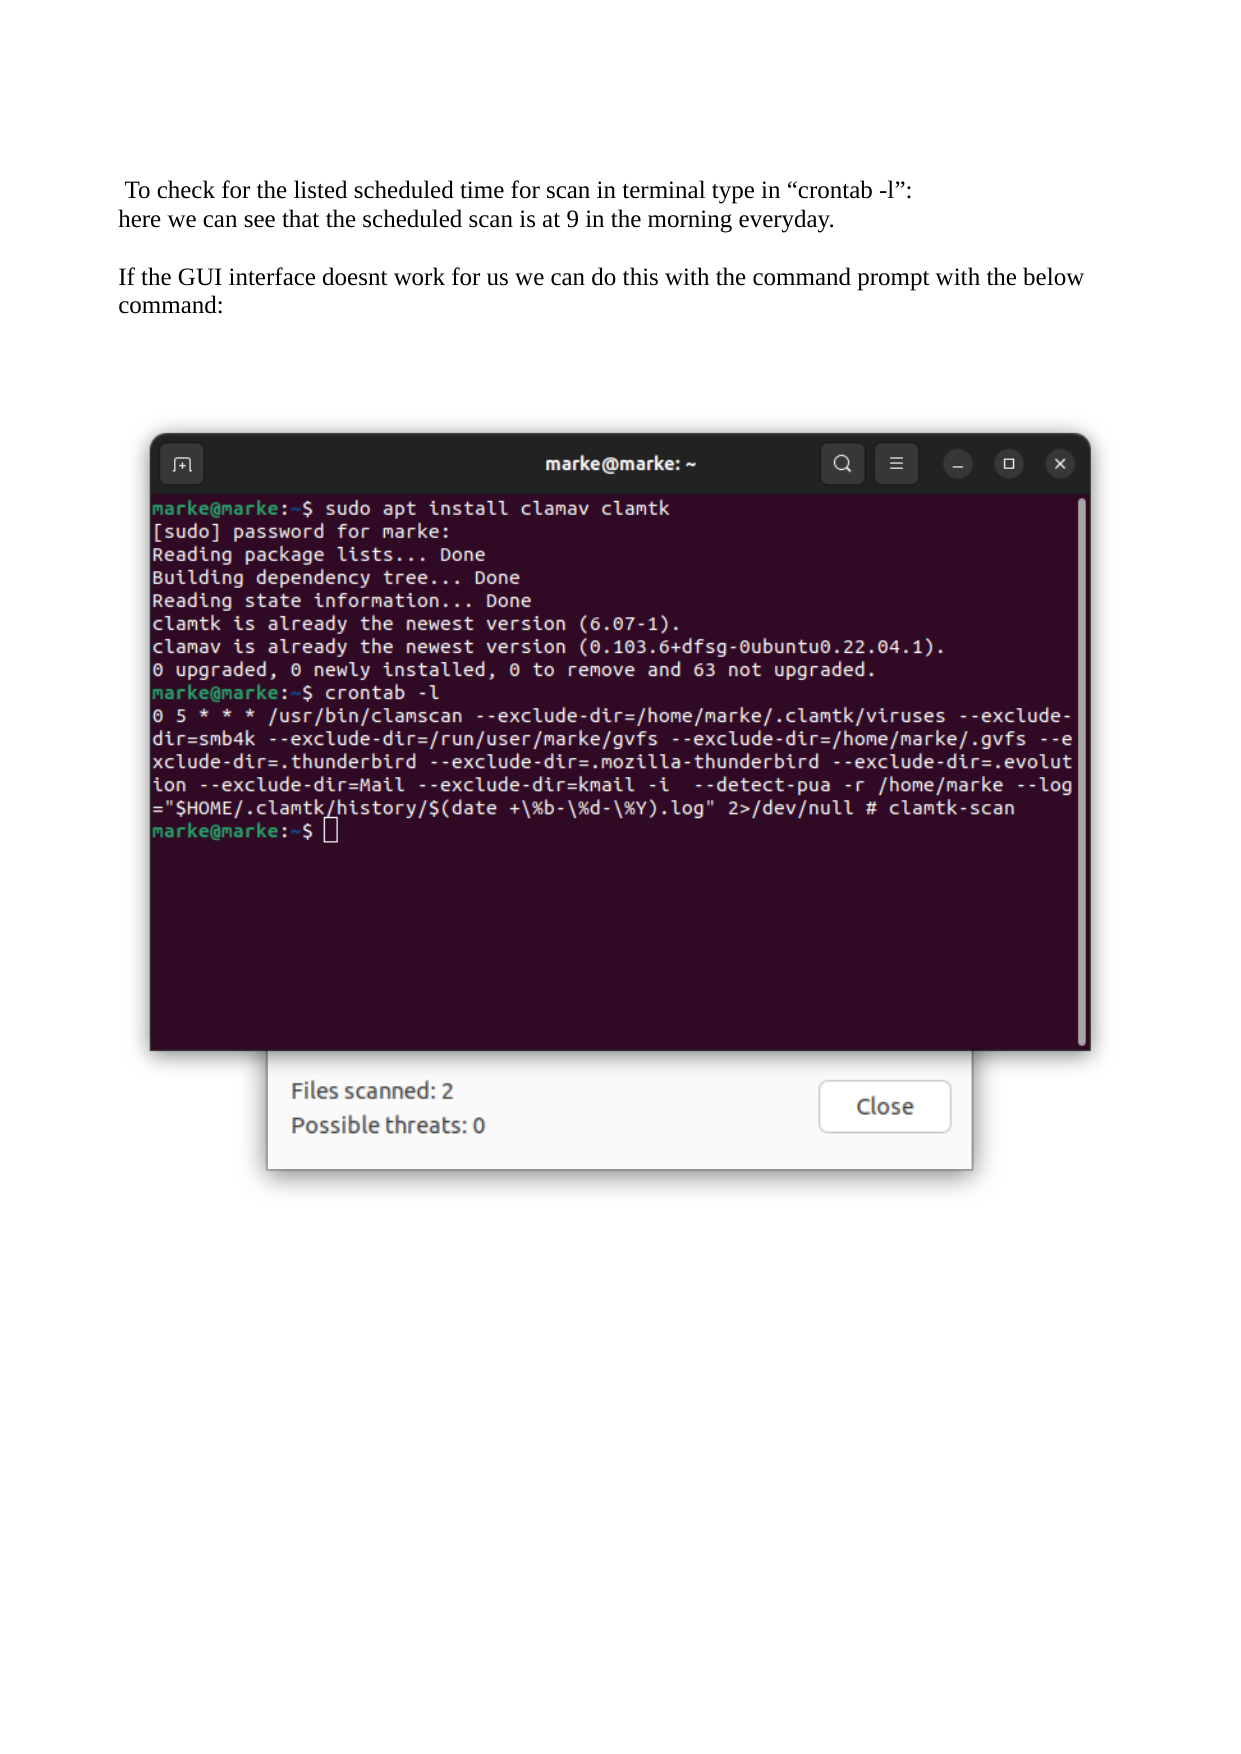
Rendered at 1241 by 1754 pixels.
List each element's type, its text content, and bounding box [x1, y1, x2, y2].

text To check for the listed scheduled time for scan in terminal type in “crontab -l”: [118, 176, 1122, 204]
text If the GUI interface doesnt work for us we can do this with the command prompt with the below command: [118, 262, 1122, 319]
text here we can see that the scheduled scan is at 9 in the morning everyday. [118, 204, 1122, 233]
picture [118, 405, 1123, 1215]
